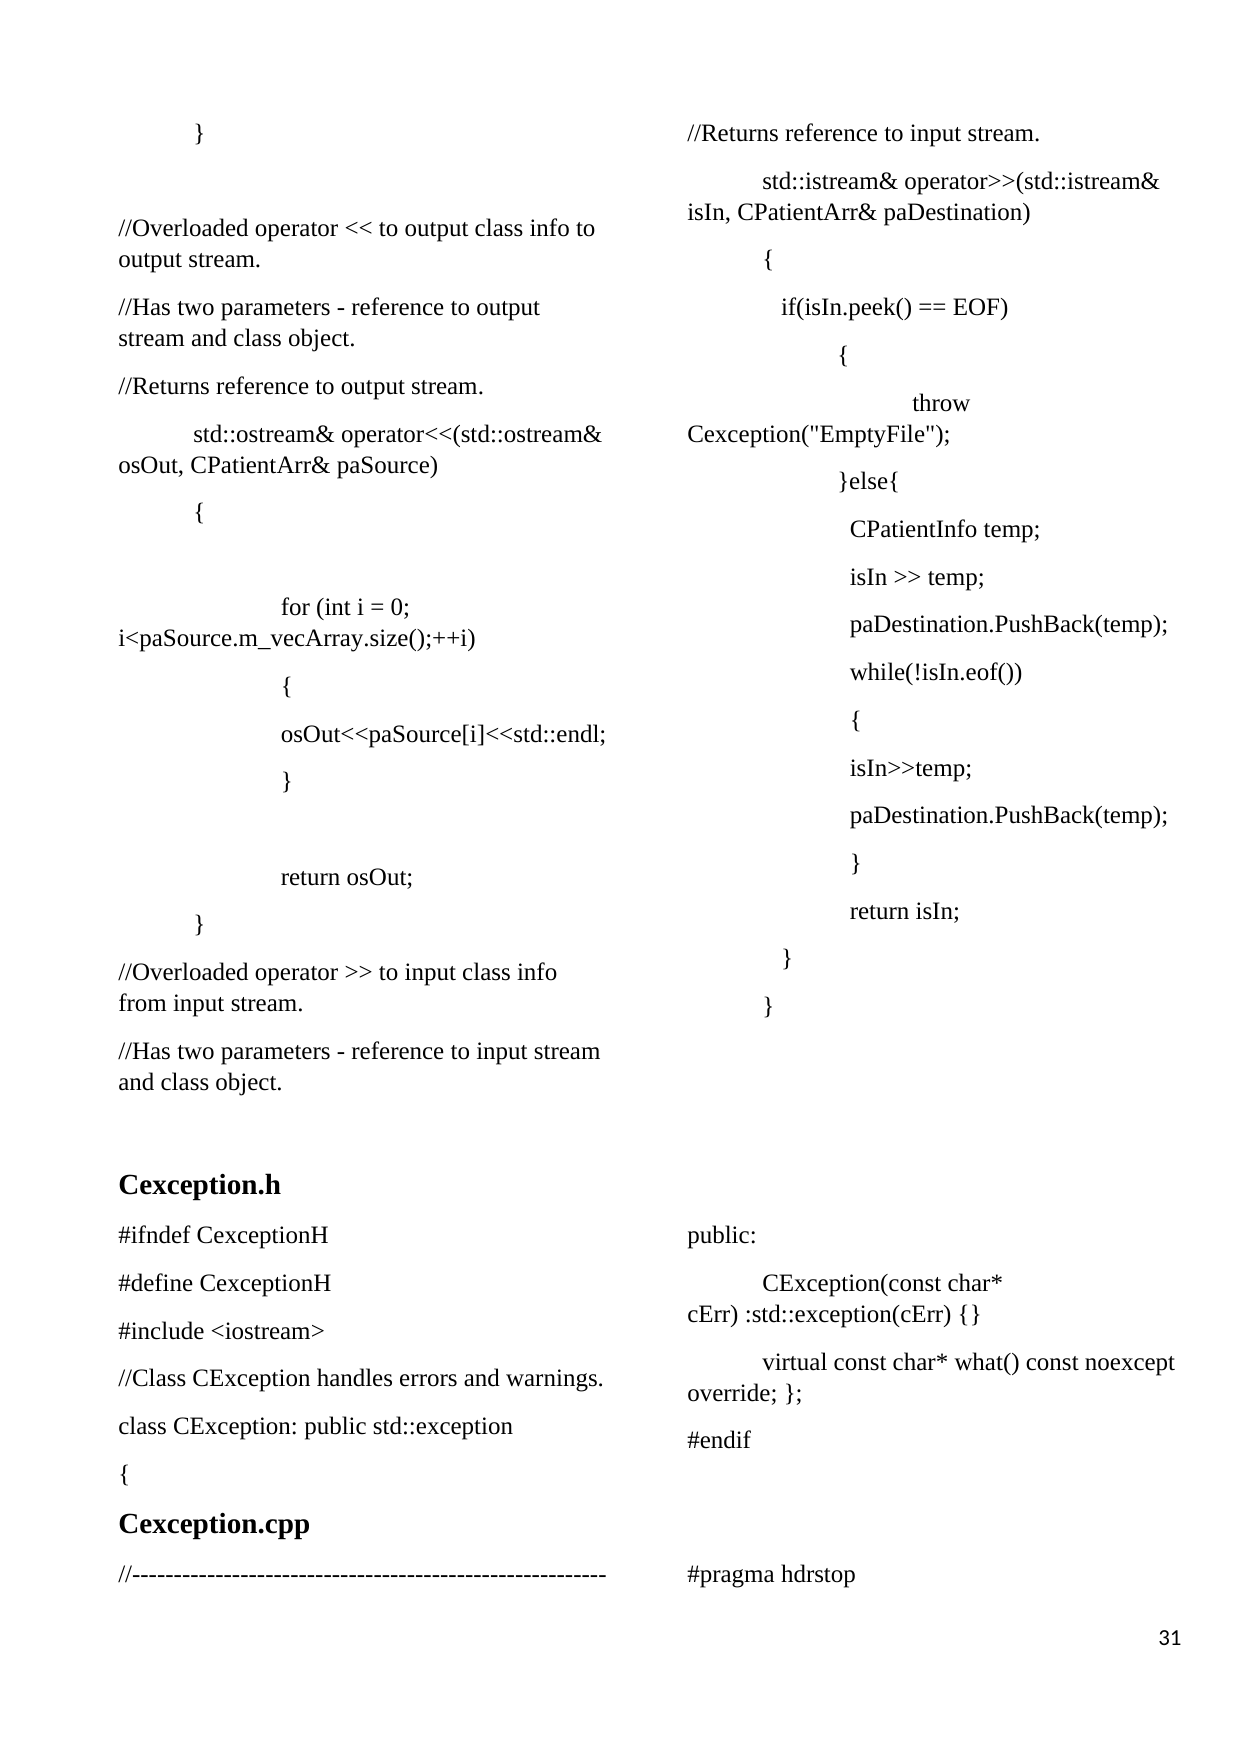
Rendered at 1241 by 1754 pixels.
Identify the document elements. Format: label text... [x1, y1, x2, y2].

text //Returns reference to input stream. [687, 118, 1181, 147]
text while(!isIn.eof()) [687, 657, 1181, 686]
text } [118, 118, 612, 147]
text Cexception.cpp [118, 1507, 1181, 1540]
text for (int i = 0; i<paSource.m_vecArray.size();++i) [118, 592, 612, 652]
text std::ostream& operator<<(std::ostream& osOut, CPatientArr& paSource) [118, 419, 612, 478]
text //Has two parameters - reference to output stream and class object. [118, 292, 612, 352]
text //Returns reference to output stream. [118, 371, 612, 400]
text class CException: public std::exception [118, 1411, 612, 1440]
text isIn >> temp; [687, 562, 1181, 591]
text CPatientInfo temp; [687, 514, 1181, 543]
text //Has two parameters - reference to input stream and class object. [118, 1036, 612, 1096]
text { [687, 244, 1181, 273]
text osOut<<paSource[i]<<std::endl; [118, 719, 612, 747]
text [118, 1559, 612, 1588]
text return osOut; [118, 862, 612, 891]
text virtual const char* what() const noexcept override; }; [687, 1347, 1181, 1407]
text { [118, 1459, 612, 1488]
text { [118, 497, 612, 526]
text throw Cexception("EmptyFile"); [687, 388, 1181, 447]
text } [118, 909, 612, 938]
text paDestination.PushBack(temp); [687, 800, 1181, 829]
text #pragma hdrstop [687, 1559, 1181, 1588]
text if(isIn.peek() == EOF) [687, 292, 1181, 321]
text }else{ [687, 466, 1181, 495]
text { [687, 340, 1181, 369]
text public: [687, 1220, 1181, 1249]
text #include <iostream> [118, 1316, 612, 1344]
text CException(const char* cErr) :std::exception(cErr) {} [687, 1268, 1181, 1328]
text std::istream& operator>>(std::istream& isIn, CPatientArr& paDestination) [687, 166, 1181, 226]
text return isIn; [687, 896, 1181, 924]
text { [118, 671, 612, 700]
text } [687, 943, 1181, 972]
text //Overloaded operator >> to input class info from input stream. [118, 957, 612, 1017]
text } [118, 766, 612, 795]
text } [687, 991, 1181, 1020]
text isIn>>temp; [687, 753, 1181, 781]
text } [687, 848, 1181, 877]
text //Overloaded operator << to output class info to output stream. [118, 213, 612, 273]
text #endif [687, 1426, 1181, 1454]
text //Class CException handles errors and warnings. [118, 1363, 612, 1392]
text #ifndef CexceptionH [118, 1220, 612, 1249]
text paDestination.PushBack(temp); [687, 609, 1181, 638]
text { [687, 705, 1181, 734]
text #define CexceptionH [118, 1268, 612, 1297]
text Cexception.h [118, 1167, 1181, 1201]
